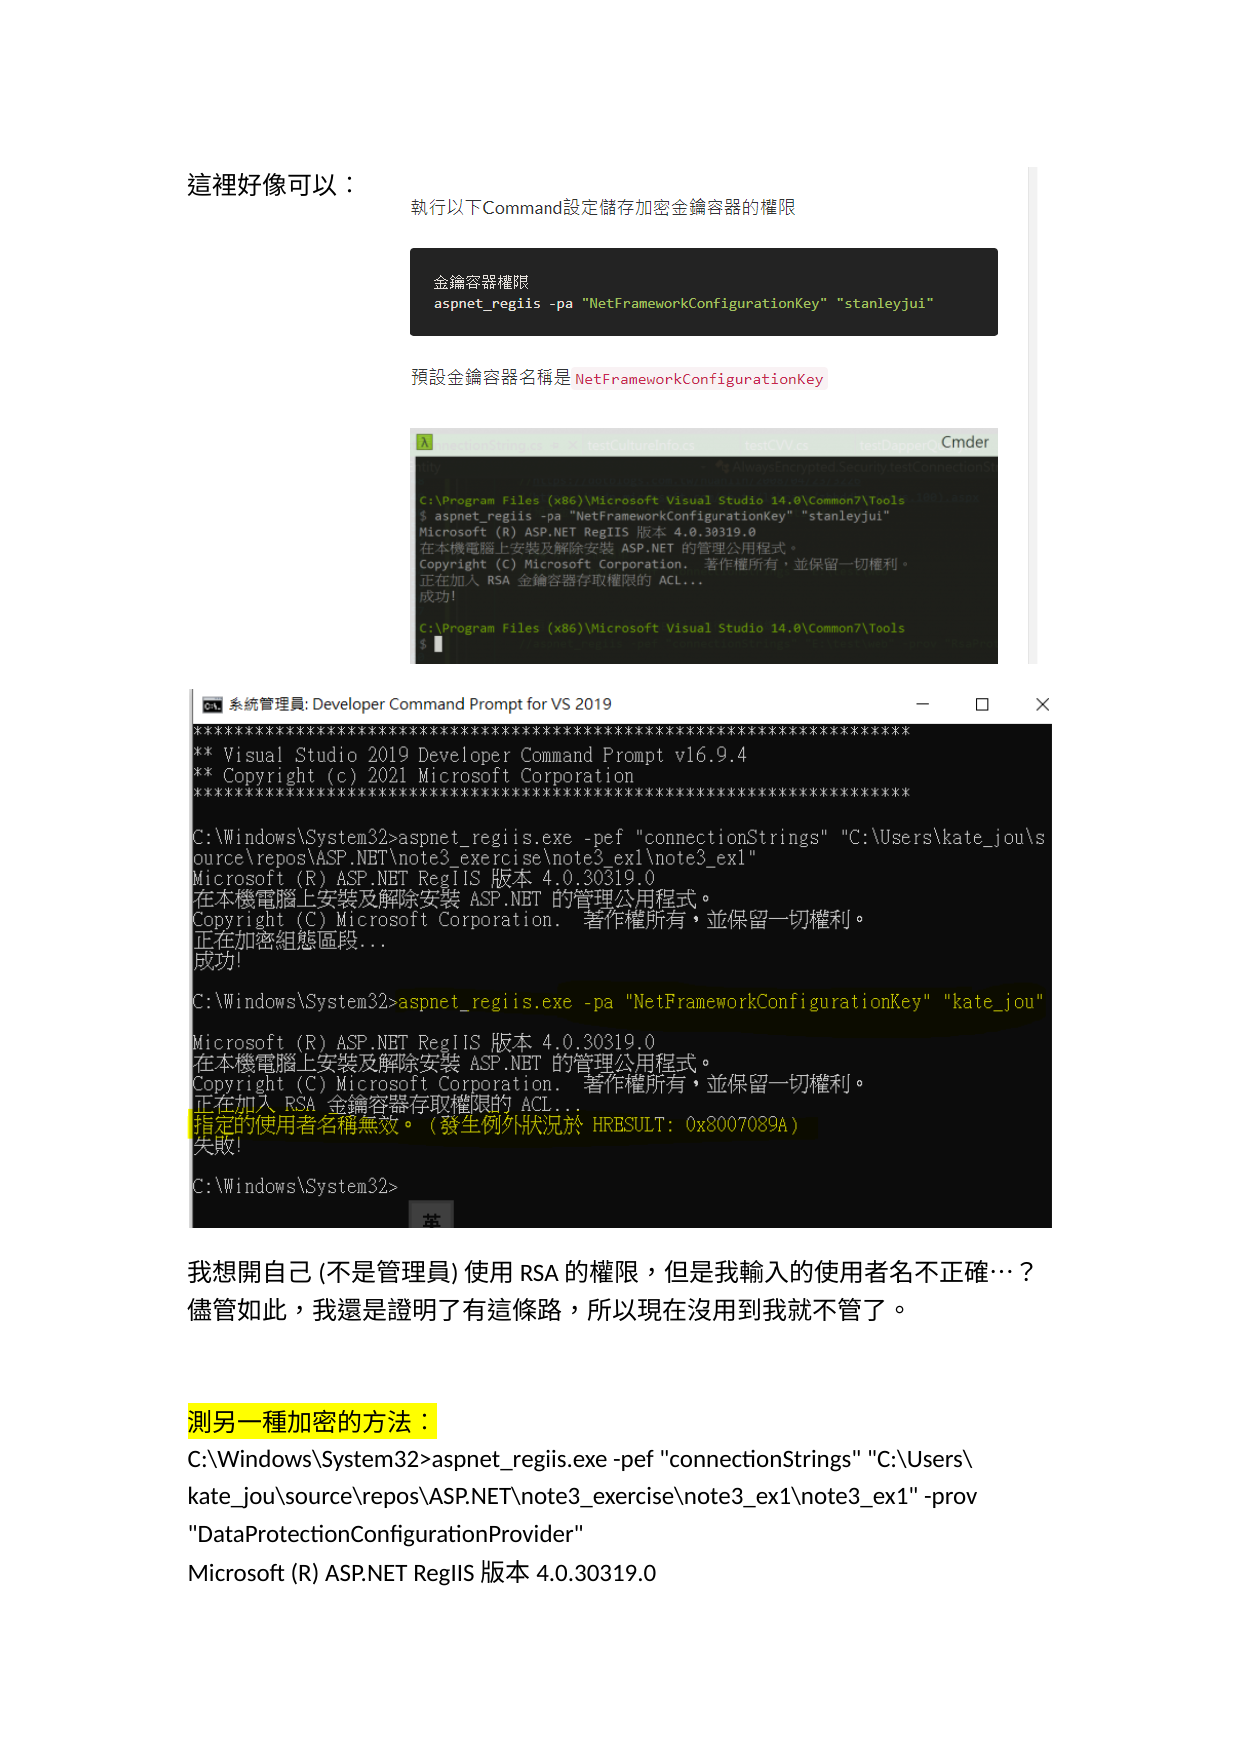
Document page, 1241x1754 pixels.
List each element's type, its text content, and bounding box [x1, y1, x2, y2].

picture [384, 167, 1038, 664]
text Microsoft (R) ASP.NET RegIIS 版本 4.0.30319.0 [187, 1552, 1053, 1589]
picture [187, 689, 1053, 1228]
text 測另一種加密的方法︰ [187, 1402, 1053, 1439]
text 這裡好像可以︰ [187, 164, 1053, 202]
text C:\Windows\System32>aspnet_regiis.exe -pef "connectionStrings" "C:\Users\kate_jou\source\repos\ASP.NET\note3_exercise\note3_ex1\note3_ex1" -prov "DataProtectionConfigurationProvider" [187, 1439, 1053, 1552]
text 我想開自己 (不是管理員) 使用 RSA 的權限，但是我輸入的使用者名不正確…？儘管如此，我還是證明了有這條路，所以現在沒用到我就不管了。 [187, 1252, 1053, 1327]
